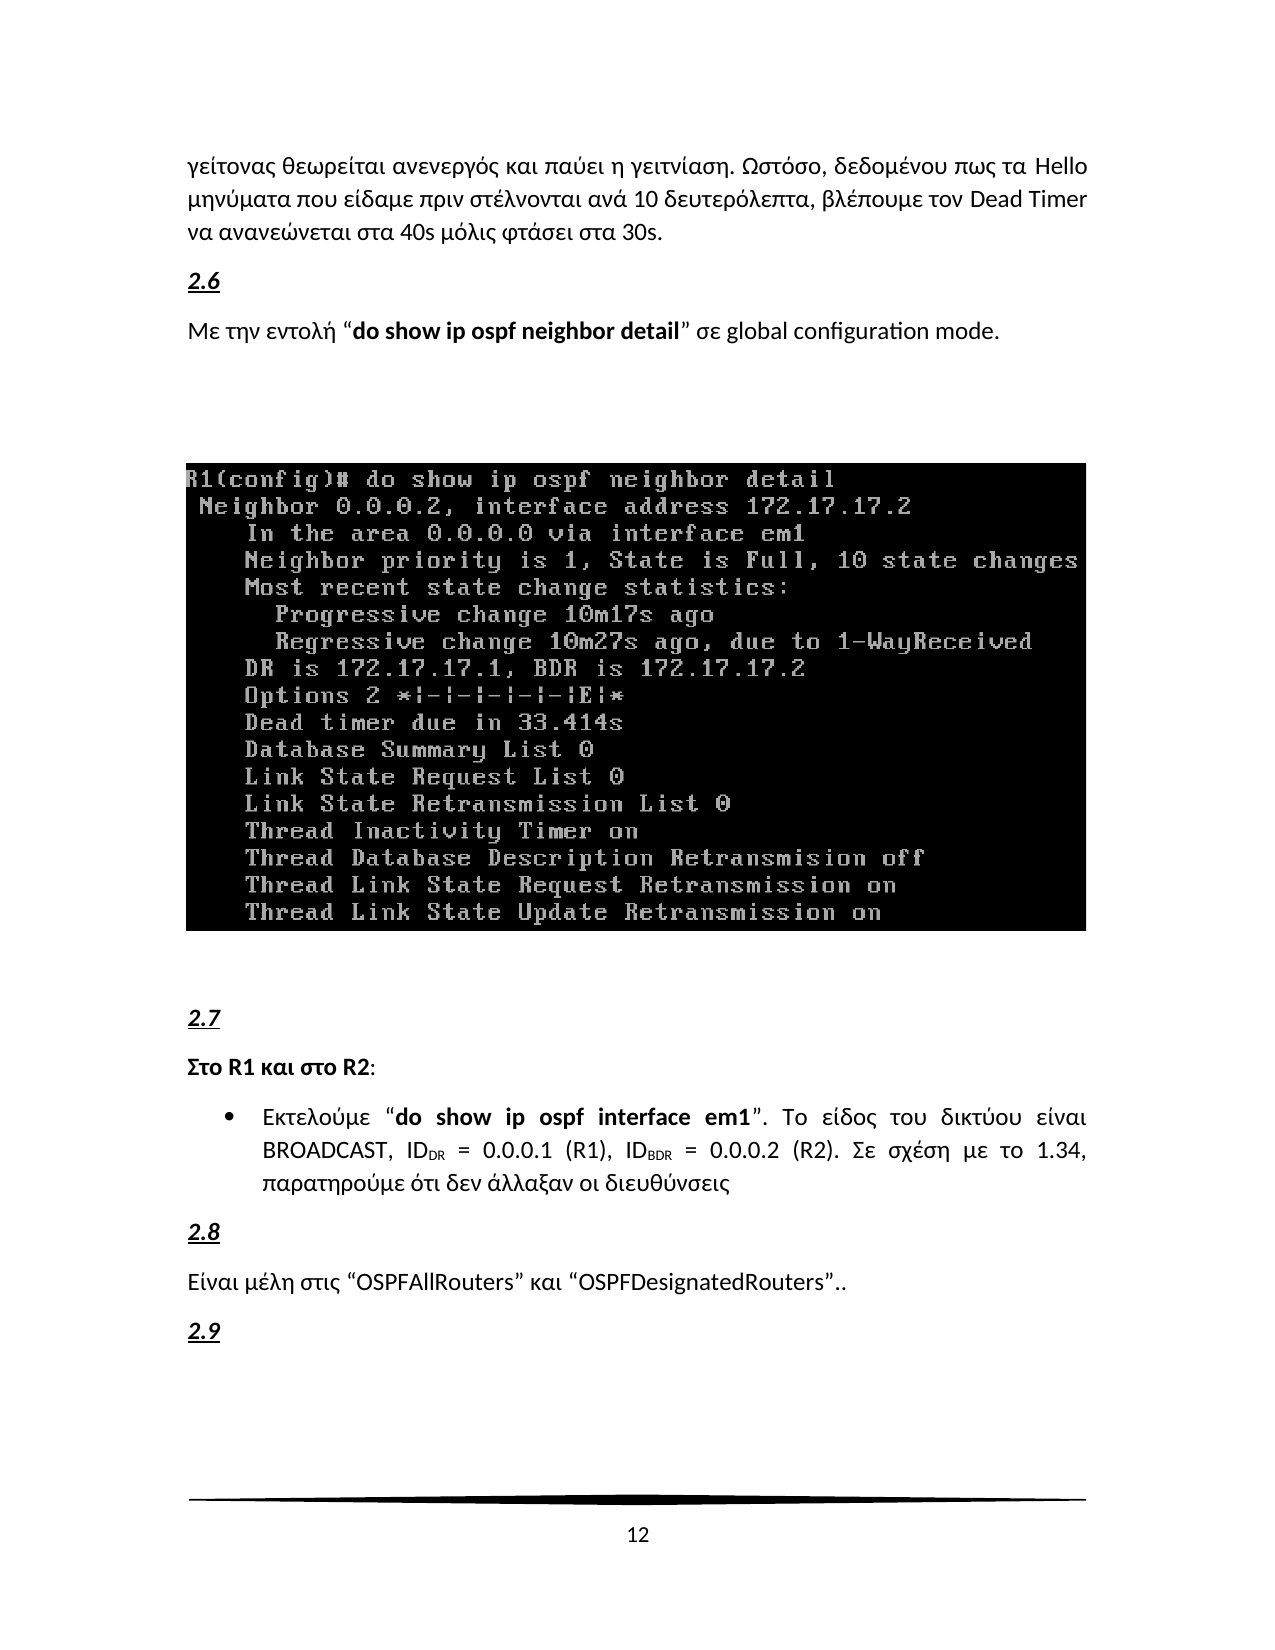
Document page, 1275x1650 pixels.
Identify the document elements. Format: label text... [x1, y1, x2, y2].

text Με την εντολή “do show ip ospf neighbor detail” σε global configuration mode. [187, 315, 1087, 346]
text 2.7 [187, 1002, 1087, 1032]
picture [186, 463, 1087, 931]
text 2.6 [187, 265, 1087, 296]
list Εκτελούμε “do show ip ospf interface em1”. Το είδος του δικτύου είναι BROADCAST, IDDR = 0.0.0.1 (R1), IDBDR = 0.0.0.2 (R2). Σε σχέση με το 1.34, παρατηρούμε ότι δεν άλλαξαν οι διευθύνσεις [225, 1101, 1087, 1197]
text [187, 150, 1087, 246]
text Είναι μέλη στις “OSPFAllRouters” και “OSPFDesignatedRouters”.. [187, 1266, 1087, 1296]
text 2.9 [187, 1316, 1087, 1346]
text Στο R1 και στο R2: [187, 1051, 1087, 1082]
text 2.8 [187, 1216, 1087, 1247]
